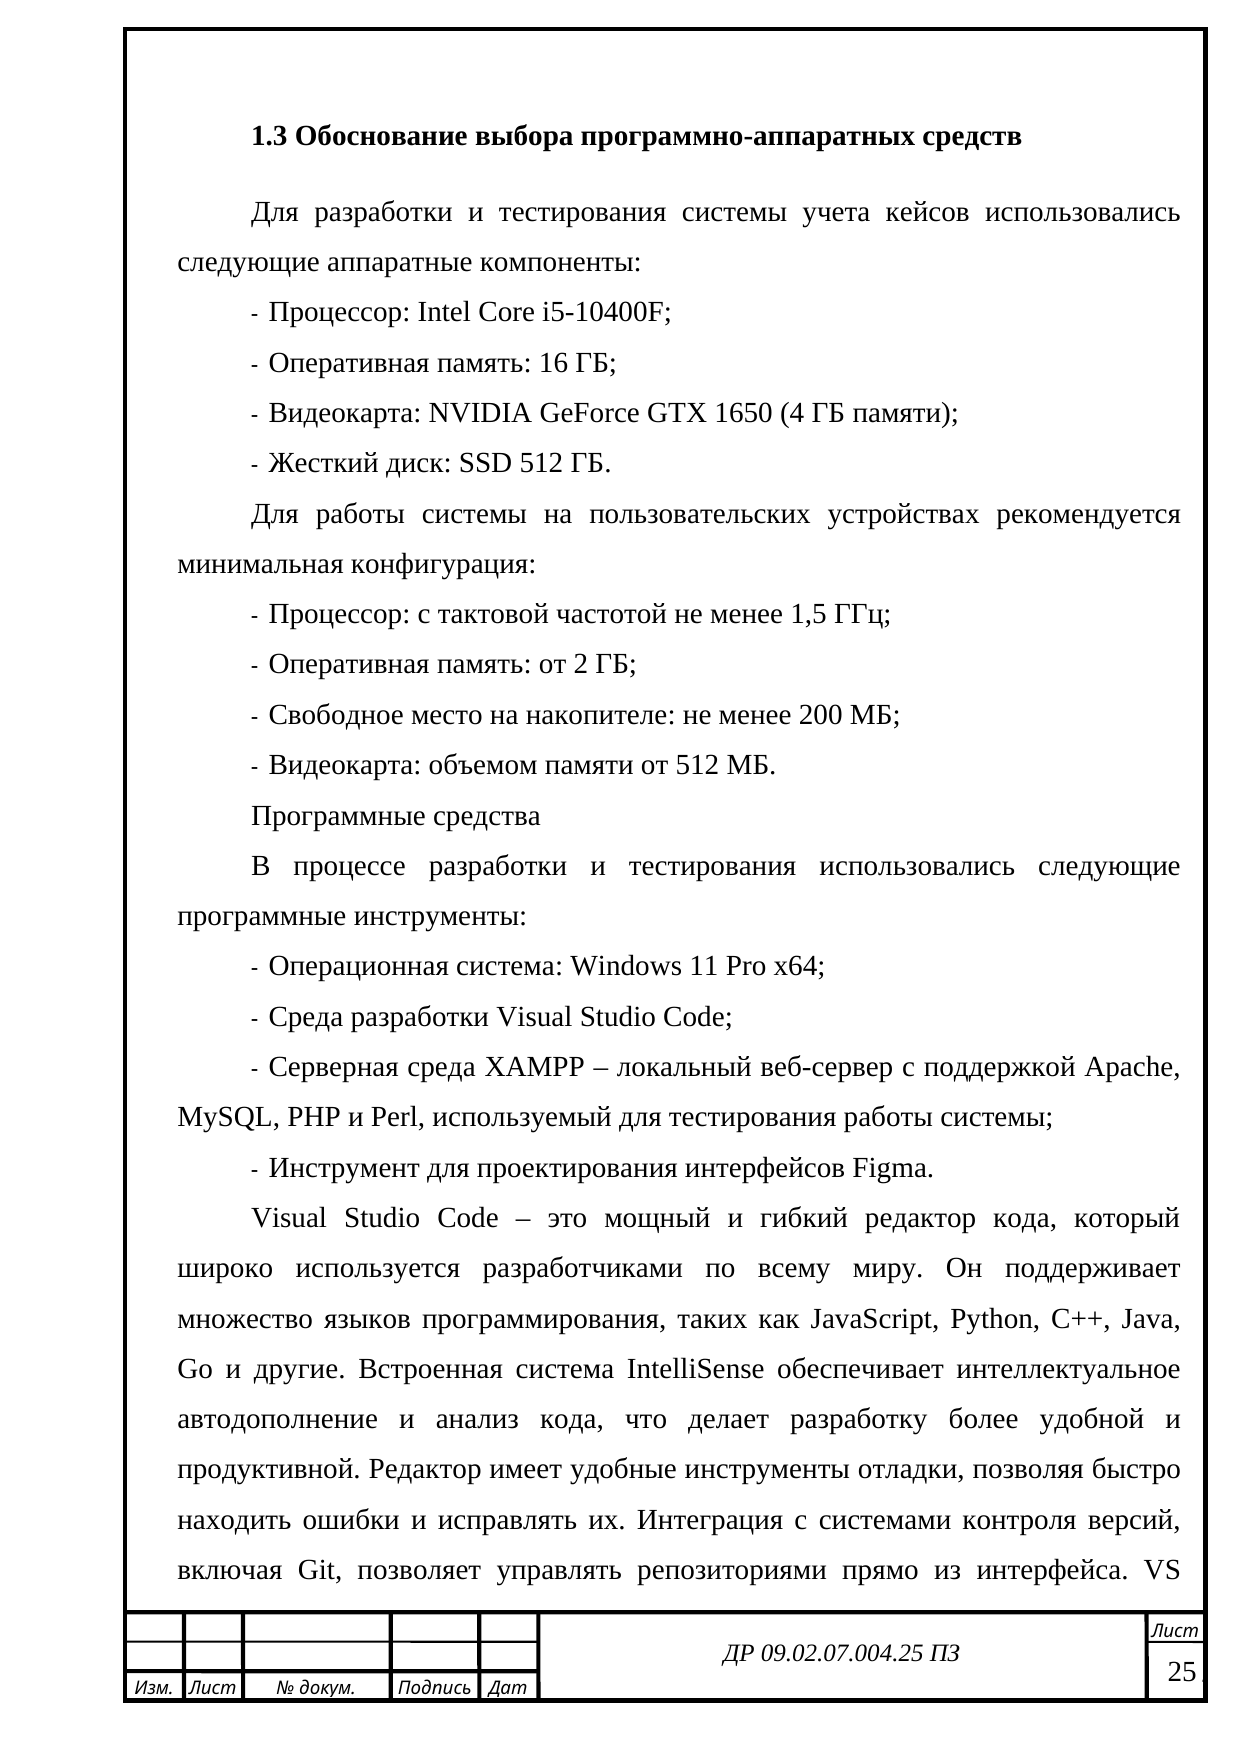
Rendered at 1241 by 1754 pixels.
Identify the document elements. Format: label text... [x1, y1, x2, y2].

text Программные средства [177, 798, 1182, 831]
list Видеокарта: объемом памяти от 512 МБ. [177, 747, 1182, 781]
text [177, 1200, 1182, 1586]
list Процессор: Intel Core i5-10400F; [177, 294, 1182, 328]
text Для работы системы на пользовательских устройствах рекомендуется минимальная конфигурация: [177, 496, 1182, 579]
list Среда разработки Visual Studio Code; [177, 999, 1182, 1032]
list Оперативная память: 16 ГБ; [177, 345, 1182, 378]
list Жесткий диск: SSD 512 ГБ. [177, 445, 1182, 479]
list Видеокарта: NVIDIA GeForce GTX 1650 (4 ГБ памяти); [177, 395, 1182, 429]
list Свободное место на накопителе: не менее 200 МБ; [177, 697, 1182, 731]
subtitle 1.3 Обоснование выбора программно-аппаратных средств [177, 118, 1182, 152]
list Серверная среда XAMPP – локальный веб-сервер с поддержкой Apache, MySQL, PHP и Perl, используемый для тестирования работы системы; [177, 1049, 1182, 1133]
text В процессе разработки и тестирования использовались следующие программные инструменты: [177, 848, 1182, 932]
list Процессор: с тактовой частотой не менее 1,5 ГГц; [177, 596, 1182, 630]
list Операционная система: Windows 11 Pro x64; [177, 948, 1182, 982]
list Оперативная память: от 2 ГБ; [177, 647, 1182, 680]
text Для разработки и тестирования системы учета кейсов использовались следующие аппаратные компоненты: [177, 194, 1182, 278]
list Инструмент для проектирования интерфейсов Figma. [177, 1150, 1182, 1183]
